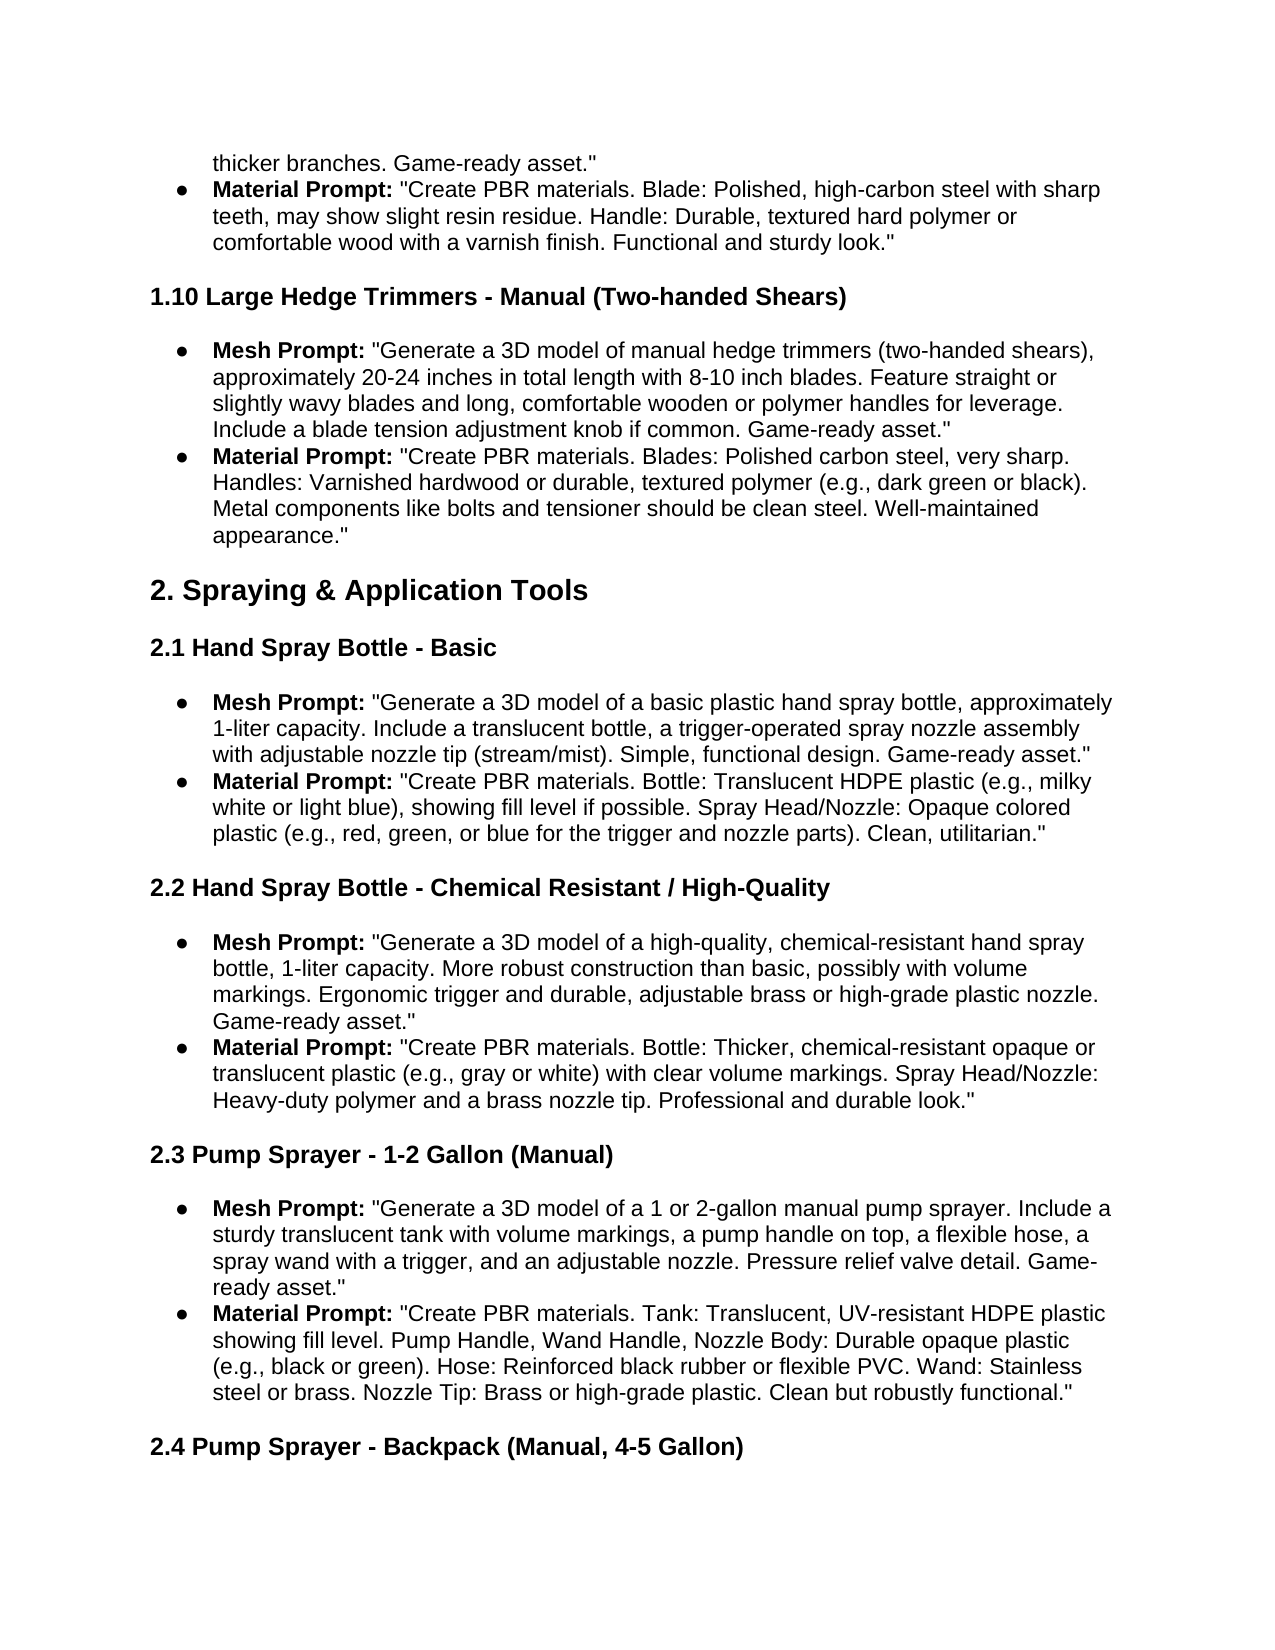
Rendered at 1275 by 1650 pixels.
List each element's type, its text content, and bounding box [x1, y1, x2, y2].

list Material Prompt: "Create PBR materials. Blades: Polished carbon steel, very sharp. Handles: Varnished hardwood or durable, textured polymer (e.g., dark green or black). Metal components like bolts and tensioner should be clean steel. Well-maintained appearance." [175, 443, 1125, 548]
list Mesh Prompt: "Generate a 3D model of a 1 or 2-gallon manual pump sprayer. Include a sturdy translucent tank with volume markings, a pump handle on top, a flexible hose, a spray wand with a trigger, and an adjustable nozzle. Pressure relief valve detail. Game-ready asset." [175, 1195, 1125, 1300]
list Material Prompt: "Create PBR materials. Tank: Translucent, UV-resistant HDPE plastic showing fill level. Pump Handle, Wand Handle, Nozzle Body: Durable opaque plastic (e.g., black or green). Hose: Reinforced black rubber or flexible PVC. Wand: Stainless steel or brass. Nozzle Tip: Brass or high-grade plastic. Clean but robustly functional." [175, 1300, 1125, 1406]
list Mesh Prompt: "Generate a 3D model of manual hedge trimmers (two-handed shears), approximately 20-24 inches in total length with 8-10 inch blades. Feature straight or slightly wavy blades and long, comfortable wooden or polymer handles for leverage. Include a blade tension adjustment knob if common. Game-ready asset." [175, 337, 1125, 443]
subtitle 2.3 Pump Sprayer - 1-2 Gallon (Manual) [150, 1139, 1125, 1168]
subtitle 2.2 Hand Spray Bottle - Chemical Resistant / High-Quality [150, 873, 1125, 902]
subtitle 1.10 Large Hedge Trimmers - Manual (Two-handed Shears) [150, 282, 1125, 311]
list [175, 150, 1125, 176]
list Mesh Prompt: "Generate a 3D model of a high-quality, chemical-resistant hand spray bottle, 1-liter capacity. More robust construction than basic, possibly with volume markings. Ergonomic trigger and durable, adjustable brass or high-grade plastic nozzle. Game-ready asset." [175, 928, 1125, 1034]
subtitle 2.4 Pump Sprayer - Backpack (Manual, 4-5 Gallon) [150, 1432, 1125, 1461]
list Material Prompt: "Create PBR materials. Blade: Polished, high-carbon steel with sharp teeth, may show slight resin residue. Handle: Durable, textured hard polymer or comfortable wood with a varnish finish. Functional and sturdy look." [175, 176, 1125, 255]
list Material Prompt: "Create PBR materials. Bottle: Translucent HDPE plastic (e.g., milky white or light blue), showing fill level if possible. Spray Head/Nozzle: Opaque colored plastic (e.g., red, green, or blue for the trigger and nozzle parts). Clean, utilitarian." [175, 768, 1125, 847]
subtitle 2. Spraying & Application Tools [150, 573, 1125, 607]
list Mesh Prompt: "Generate a 3D model of a basic plastic hand spray bottle, approximately 1-liter capacity. Include a translucent bottle, a trigger-operated spray nozzle assembly with adjustable nozzle tip (stream/mist). Simple, functional design. Game-ready asset." [175, 688, 1125, 768]
list Material Prompt: "Create PBR materials. Bottle: Thicker, chemical-resistant opaque or translucent plastic (e.g., gray or white) with clear volume markings. Spray Head/Nozzle: Heavy-duty polymer and a brass nozzle tip. Professional and durable look." [175, 1034, 1125, 1113]
subtitle 2.1 Hand Spray Bottle - Basic [150, 633, 1125, 662]
